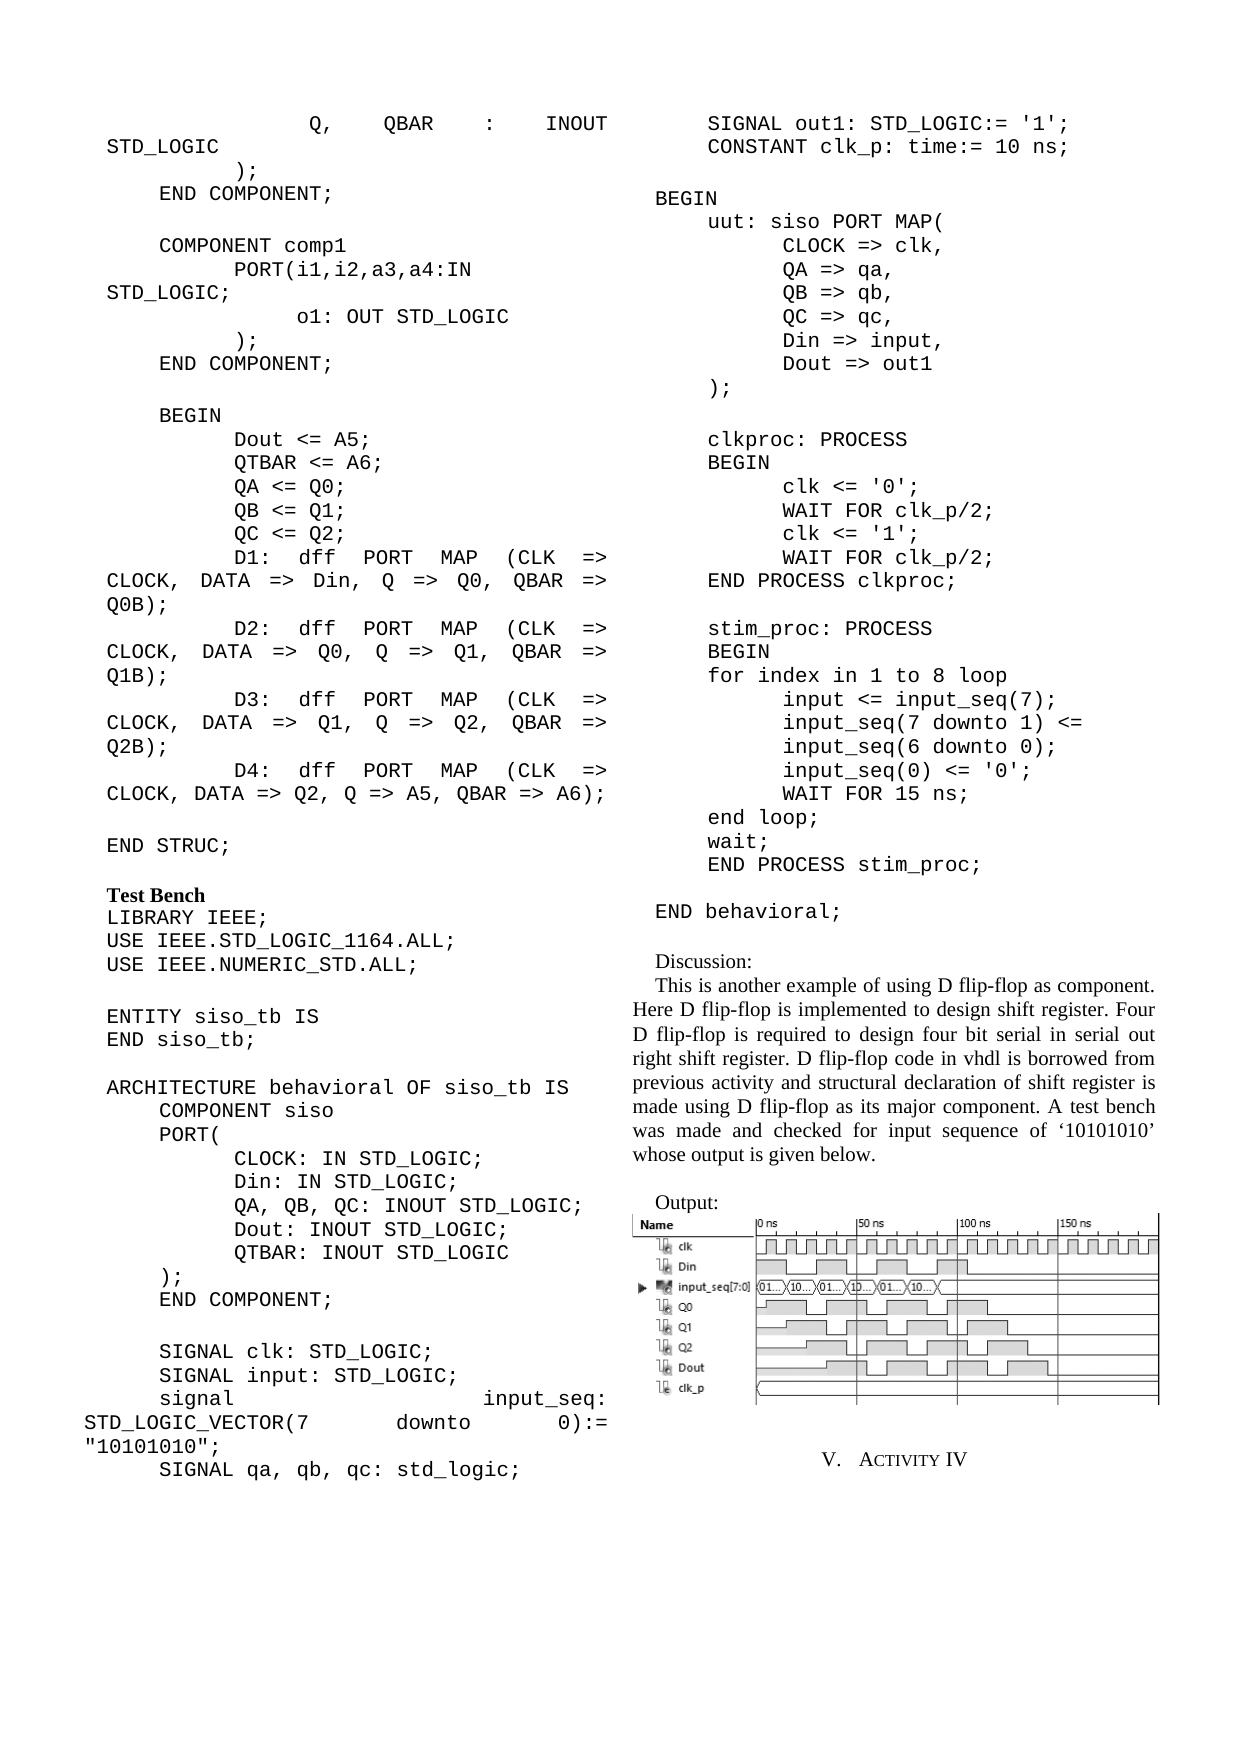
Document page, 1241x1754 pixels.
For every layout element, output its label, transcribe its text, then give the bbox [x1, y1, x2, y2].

text QTBAR <= A6; [106, 452, 608, 476]
text CLOCK: IN STD_LOGIC; [84, 1148, 608, 1171]
text signal input_seq: STD_LOGIC_VECTOR(7 downto 0):= "10101010"; [84, 1388, 608, 1459]
text Output: [655, 1190, 1156, 1213]
text QTBAR: INOUT STD_LOGIC [84, 1242, 608, 1266]
text D1: dff PORT MAP (CLK => CLOCK, DATA => Din, Q => Q0, QBAR => Q0B); [106, 547, 608, 618]
text END COMPONENT; [106, 183, 608, 207]
text SIGNAL qa, qb, qc: std_logic; [84, 1459, 608, 1483]
text END STRUC; [106, 835, 608, 859]
text PORT(i1,i2,a3,a4:IN STD_LOGIC; [106, 259, 608, 306]
text input <= input_seq(7); [632, 689, 1156, 712]
text BEGIN [106, 405, 608, 429]
text SIGNAL out1: STD_LOGIC:= '1'; [632, 112, 1156, 136]
text end loop; [632, 807, 1156, 831]
text ); [632, 377, 1156, 401]
text WAIT FOR clk_p/2; [632, 499, 1156, 523]
text ); [106, 330, 608, 353]
text ); [106, 160, 608, 183]
text LIBRARY IEEE; [84, 907, 608, 930]
text Q, QBAR : INOUT STD_LOGIC [106, 112, 608, 160]
text Din => input, [632, 330, 1156, 353]
text QB => qb, [632, 282, 1156, 306]
text QA, QB, QC: INOUT STD_LOGIC; [84, 1195, 608, 1218]
text END COMPONENT; [106, 353, 608, 377]
text QC <= Q2; [106, 523, 608, 547]
text input_seq(6 downto 0); [707, 736, 1156, 760]
text uut: siso PORT MAP( [632, 211, 1156, 235]
text COMPONENT comp1 [106, 235, 608, 259]
text END PROCESS stim_proc; [632, 854, 1156, 878]
text END behavioral; [632, 902, 1156, 925]
text CLOCK => clk, [632, 235, 1156, 259]
text ARCHITECTURE behavioral OF siso_tb IS [84, 1077, 608, 1100]
picture [632, 1213, 1160, 1405]
text CONSTANT clk_p: time:= 10 ns; [632, 136, 1156, 160]
text clk <= '1'; [632, 523, 1156, 547]
text Dout <= A5; [106, 429, 608, 452]
text BEGIN [632, 641, 1156, 665]
text wait; [632, 831, 1156, 854]
text This is another example of using D flip-flop as component. Here D flip-flop is implemented to design shift register. Four D flip-flop is required to design four bit serial in serial out right shift register. D flip-flop code in vhdl is borrowed from previous activity and structural declaration of shift register is made using D flip-flop as its major component. A test bench was made and checked for input sequence of ‘10101010’ whose output is given below. [632, 973, 1156, 1166]
text WAIT FOR 15 ns; [632, 783, 1156, 807]
text SIGNAL clk: STD_LOGIC; [84, 1341, 608, 1365]
text QA <= Q0; [106, 476, 608, 499]
text input_seq(7 downto 1) <= [632, 712, 1156, 736]
text clk <= '0'; [632, 476, 1156, 499]
text Din: IN STD_LOGIC; [84, 1171, 608, 1195]
text D3: dff PORT MAP (CLK => CLOCK, DATA => Q1, Q => Q2, QBAR => Q2B); [106, 689, 608, 760]
text END PROCESS clkproc; [632, 571, 1156, 594]
text QC => qc, [632, 306, 1156, 330]
text for index in 1 to 8 loop [632, 665, 1156, 689]
text BEGIN [632, 452, 1156, 476]
text ); [84, 1266, 608, 1289]
text PORT( [84, 1124, 608, 1148]
text o1: OUT STD_LOGIC [106, 306, 608, 330]
text END siso_tb; [84, 1029, 608, 1053]
text QA => qa, [632, 259, 1156, 282]
text input_seq(0) <= '0'; [632, 760, 1156, 783]
text SIGNAL input: STD_LOGIC; [84, 1365, 608, 1388]
text END COMPONENT; [84, 1289, 608, 1313]
text Dout: INOUT STD_LOGIC; [84, 1218, 608, 1242]
list Activity IV [632, 1447, 1156, 1471]
text WAIT FOR clk_p/2; [632, 547, 1156, 571]
text COMPONENT siso [84, 1100, 608, 1124]
text USE IEEE.STD_LOGIC_1164.ALL; [84, 930, 608, 954]
text clkproc: PROCESS [632, 429, 1156, 452]
text D2: dff PORT MAP (CLK => CLOCK, DATA => Q0, Q => Q1, QBAR => Q1B); [106, 618, 608, 689]
text BEGIN [632, 188, 1156, 211]
text stim_proc: PROCESS [632, 618, 1156, 641]
text Discussion: [655, 949, 1156, 973]
text D4: dff PORT MAP (CLK => CLOCK, DATA => Q2, Q => A5, QBAR => A6); [106, 760, 608, 807]
text USE IEEE.NUMERIC_STD.ALL; [84, 954, 608, 978]
text QB <= Q1; [106, 499, 608, 523]
text Test Bench [84, 883, 608, 907]
text Dout => out1 [632, 353, 1156, 377]
text ENTITY siso_tb IS [84, 1006, 608, 1029]
